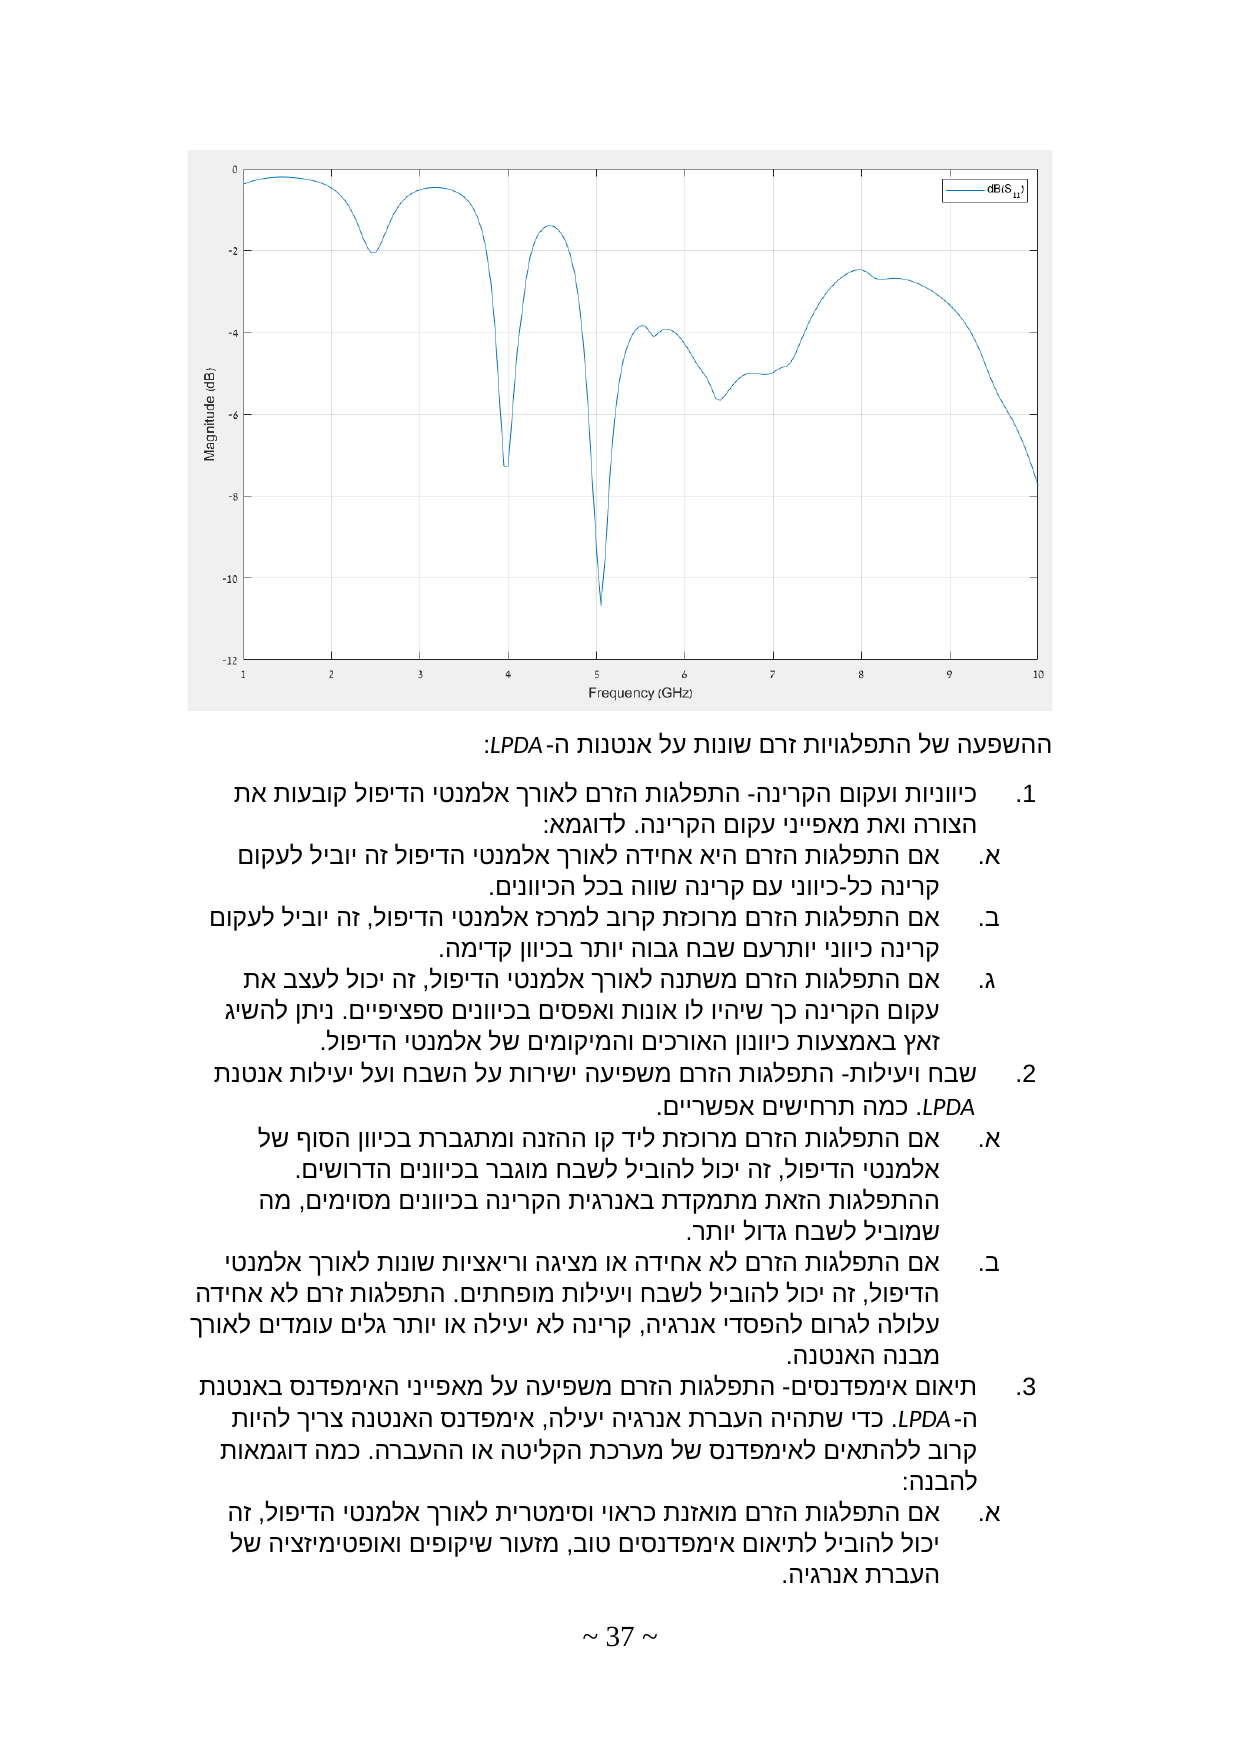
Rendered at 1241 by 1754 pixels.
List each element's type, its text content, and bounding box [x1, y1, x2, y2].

list אם התפלגות הזרם מואזנת כראוי וסימטרית לאורך אלמנטי הדיפול, זה יכול להוביל לתיאום אימפדנסים טוב, מזעור שיקופים ואופטימיזציה של העברת אנרגיה. [187, 1498, 978, 1589]
list אם התפלגות הזרם מרוכזת ליד קו ההזנה ומתגברת בכיוון הסוף של אלמנטי הדיפול, זה יכול להוביל לשבח מוגבר בכיוונים הדרושים. ההתפלגות הזאת מתמקדת באנרגית הקרינה בכיוונים מסוימים, מה שמוביל לשבח גדול יותר. [187, 1124, 978, 1246]
text ההשפעה של התפלגויות זרם שונות על אנטנות ה-LPDA: [187, 729, 1053, 760]
list שבח ויעילות- התפלגות הזרם משפיעה ישירות על השבח ועל יעילות אנטנת LPDA. כמה תרחישים אפשריים. [187, 1058, 1015, 1122]
list אם התפלגות הזרם משתנה לאורך אלמנטי הדיפול, זה יכול לעצב את עקום הקרינה כך שיהיו לו אונות ואפסים בכיוונים ספציפיים. ניתן להשיג זאץ באמצעות כיוונון האורכים והמיקומים של אלמנטי הדיפול. [187, 965, 978, 1056]
list אם התפלגות הזרם לא אחידה או מציגה וריאציות שונות לאורך אלמנטי הדיפול, זה יכול להוביל לשבח ויעילות מופחתים. התפלגות זרם לא אחידה עלולה לגרום להפסדי אנרגיה, קרינה לא יעילה או יותר גלים עומדים לאורך מבנה האנטנה. [187, 1248, 978, 1370]
list כיווניות ועקום הקרינה- התפלגות הזרם לאורך אלמנטי הדיפול קובעות את הצורה ואת מאפייני עקום הקרינה. לדוגמא: [187, 779, 1015, 839]
list תיאום אימפדנסים- התפלגות הזרם משפיעה על מאפייני האימפדנס באנטנת ה-LPDA. כדי שתהיה העברת אנרגיה יעילה, אימפדנס האנטנה צריך להיות קרוב ללהתאים לאימפדנס של מערכת הקליטה או ההעברה. כמה דוגמאות להבנה: [187, 1372, 1015, 1496]
list אם התפלגות הזרם מרוכזת קרוב למרכז אלמנטי הדיפול, זה יוביל לעקום קרינה כיווני יותרעם שבח גבוה יותר בכיוון קדימה. [187, 903, 978, 963]
list אם התפלגות הזרם היא אחידה לאורך אלמנטי הדיפול זה יוביל לעקום קרינה כל-כיווני עם קרינה שווה בכל הכיוונים. [187, 841, 978, 901]
picture [187, 150, 1053, 711]
